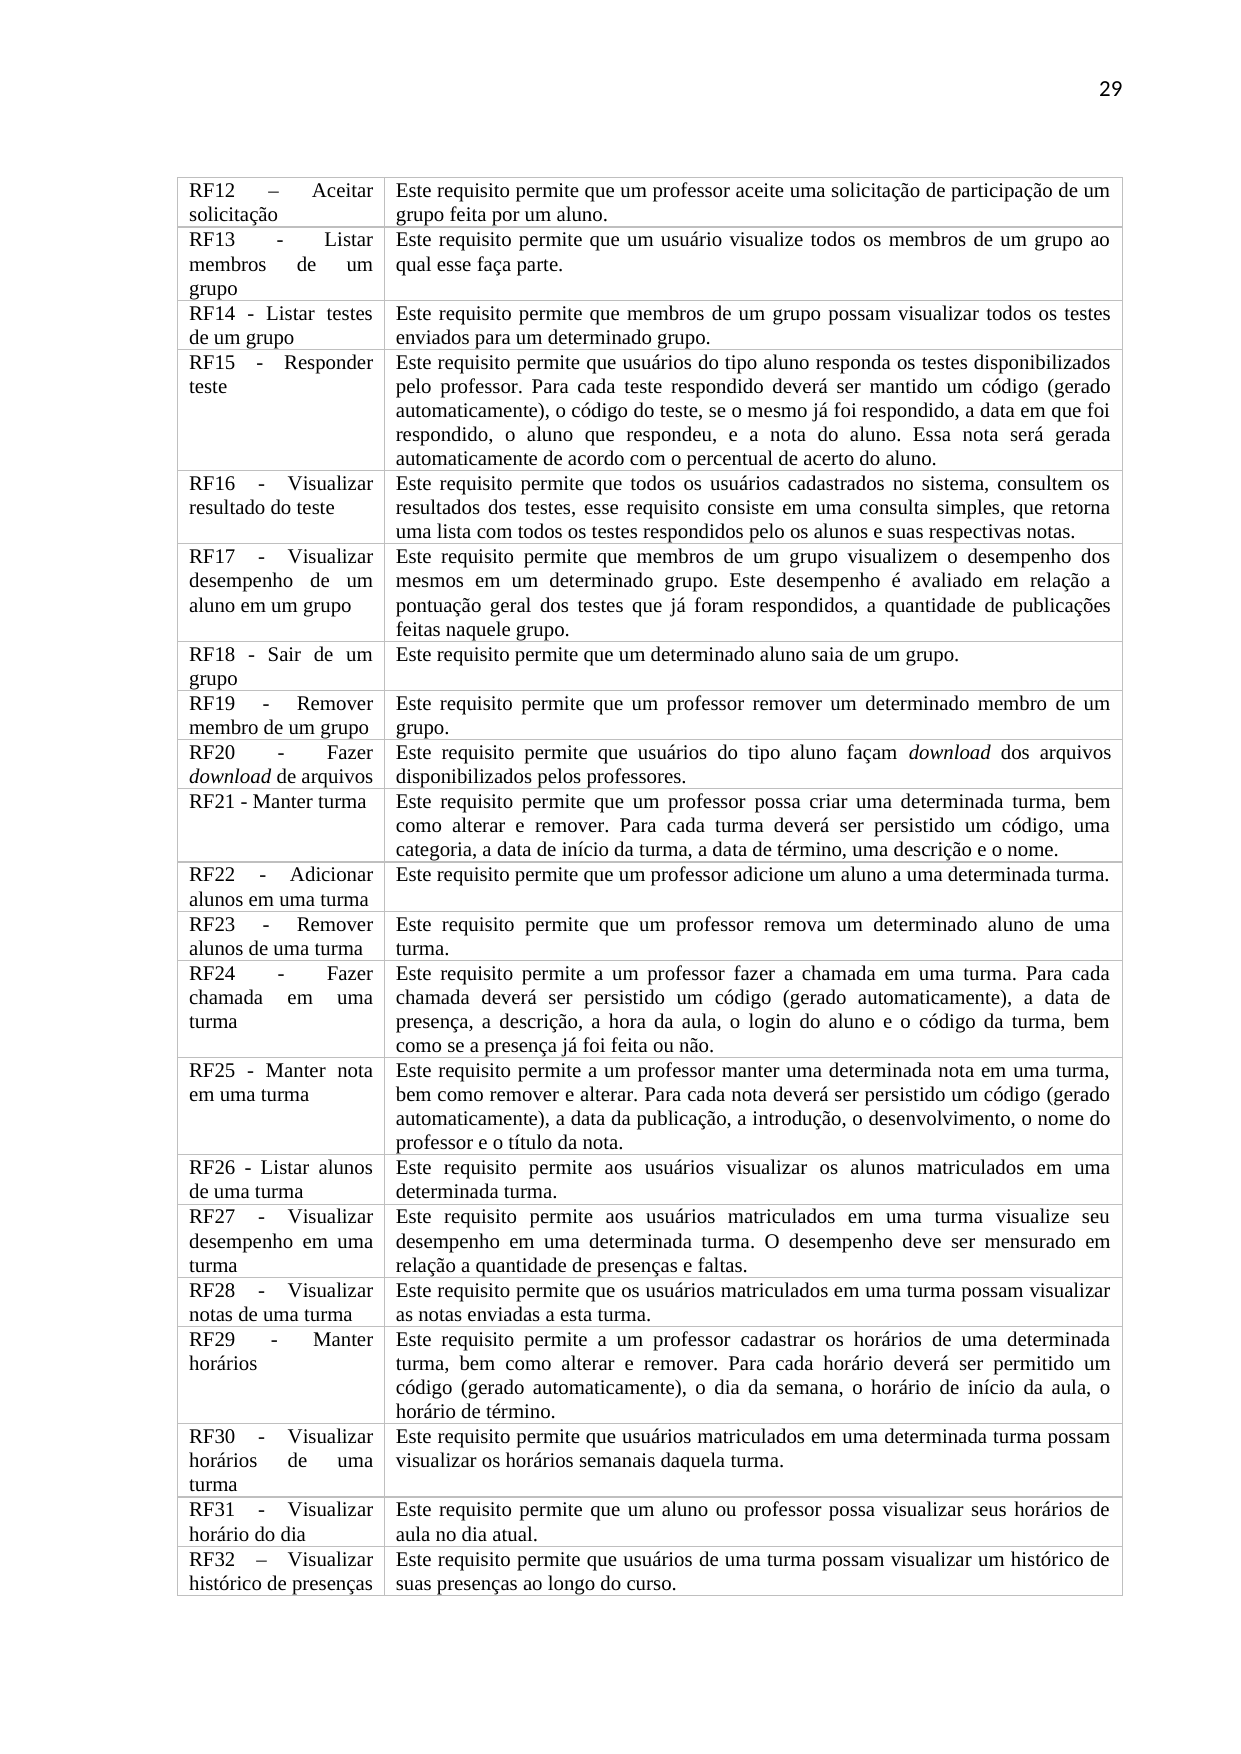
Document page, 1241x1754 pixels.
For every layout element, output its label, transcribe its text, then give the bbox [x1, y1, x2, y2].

table_cell RF24 - Fazer chamada em uma turma [178, 961, 384, 1057]
table_cell RF16 - Visualizar resultado do teste [178, 471, 384, 543]
table_cell Este requisito permite que um usuário visualize todos os membros de um grupo ao qual esse faça parte. [385, 228, 1122, 299]
table_cell RF19 - Remover membro de um grupo [178, 691, 384, 739]
table_cell RF21 - Manter turma [178, 789, 384, 861]
table_cell Este requisito permite que usuários do tipo aluno responda os testes disponibilizados pelo professor. Para cada teste respondido deverá ser mantido um código (gerado automaticamente), o código do teste, se o mesmo já foi respondido, a data em que foi respondido, o aluno que respondeu, e a nota do aluno. Essa nota será gerada automaticamente de acordo com o percentual de acerto do aluno. [385, 350, 1122, 470]
table_cell Este requisito permite que todos os usuários cadastrados no sistema, consultem os resultados dos testes, esse requisito consiste em uma consulta simples, que retorna uma lista com todos os testes respondidos pelo os alunos e suas respectivas notas. [385, 471, 1122, 543]
table_cell Este requisito permite a um professor cadastrar os horários de uma determinada turma, bem como alterar e remover. Para cada horário deverá ser permitido um código (gerado automaticamente), o dia da semana, o horário de início da aula, o horário de término. [385, 1327, 1122, 1423]
table_cell RF23 - Remover alunos de uma turma [178, 912, 384, 960]
table_cell Este requisito permite que membros de um grupo possam visualizar todos os testes enviados para um determinado grupo. [385, 301, 1122, 349]
table_cell Este requisito permite que usuários do tipo aluno façam download dos arquivos disponibilizados pelos professores. [385, 740, 1122, 788]
table_cell Este requisito permite que um professor remova um determinado aluno de uma turma. [385, 912, 1122, 960]
table_cell Este requisito permite que um determinado aluno saia de um grupo. [385, 642, 1122, 690]
table_cell RF18 - Sair de um grupo [178, 642, 384, 690]
table_cell Este requisito permite aos usuários matriculados em uma turma visualize seu desempenho em uma determinada turma. O desempenho deve ser mensurado em relação a quantidade de presenças e faltas. [385, 1205, 1122, 1277]
table_cell Este requisito permite que usuários de uma turma possam visualizar um histórico de suas presenças ao longo do curso. [385, 1547, 1122, 1595]
table_cell Este requisito permite a um professor fazer a chamada em uma turma. Para cada chamada deverá ser persistido um código (gerado automaticamente), a data de presença, a descrição, a hora da aula, o login do aluno e o código da turma, bem como se a presença já foi feita ou não. [385, 961, 1122, 1057]
table_cell RF12 – Aceitar solicitação [178, 178, 384, 226]
table_cell Este requisito permite que um aluno ou professor possa visualizar seus horários de aula no dia atual. [385, 1498, 1122, 1546]
table_cell RF27 - Visualizar desempenho em uma turma [178, 1205, 384, 1277]
table_cell RF22 - Adicionar alunos em uma turma [178, 863, 384, 911]
table_cell RF25 - Manter nota em uma turma [178, 1058, 384, 1154]
table_cell RF30 - Visualizar horários de uma turma [178, 1424, 384, 1496]
table_cell Este requisito permite que membros de um grupo visualizem o desempenho dos mesmos em um determinado grupo. Este desempenho é avaliado em relação a pontuação geral dos testes que já foram respondidos, a quantidade de publicações feitas naquele grupo. [385, 544, 1122, 641]
table_cell RF14 - Listar testes de um grupo [178, 301, 384, 349]
table_cell RF32 – Visualizar histórico de presenças [178, 1547, 384, 1595]
table_cell Este requisito permite que um professor aceite uma solicitação de participação de um grupo feita por um aluno. [385, 178, 1122, 226]
table_cell RF20 - Fazer download de arquivos [178, 740, 384, 788]
table_cell Este requisito permite aos usuários visualizar os alunos matriculados em uma determinada turma. [385, 1155, 1122, 1203]
table_cell RF28 - Visualizar notas de uma turma [178, 1278, 384, 1326]
table_cell RF13 - Listar membros de um grupo [178, 228, 384, 299]
table_cell RF31 - Visualizar horário do dia [178, 1498, 384, 1546]
table_cell RF26 - Listar alunos de uma turma [178, 1155, 384, 1203]
table_cell RF15 - Responder teste [178, 350, 384, 470]
table_cell Este requisito permite que os usuários matriculados em uma turma possam visualizar as notas enviadas a esta turma. [385, 1278, 1122, 1326]
table_cell Este requisito permite que um professor remover um determinado membro de um grupo. [385, 691, 1122, 739]
table_cell RF29 - Manter horários [178, 1327, 384, 1423]
table_cell RF17 - Visualizar desempenho de um aluno em um grupo [178, 544, 384, 641]
table_cell Este requisito permite a um professor manter uma determinada nota em uma turma, bem como remover e alterar. Para cada nota deverá ser persistido um código (gerado automaticamente), a data da publicação, a introdução, o desenvolvimento, o nome do professor e o título da nota. [385, 1058, 1122, 1154]
table_cell Este requisito permite que um professor adicione um aluno a uma determinada turma. [385, 863, 1122, 911]
table_cell Este requisito permite que um professor possa criar uma determinada turma, bem como alterar e remover. Para cada turma deverá ser persistido um código, uma categoria, a data de início da turma, a data de término, uma descrição e o nome. [385, 789, 1122, 861]
table_cell Este requisito permite que usuários matriculados em uma determinada turma possam visualizar os horários semanais daquela turma. [385, 1424, 1122, 1496]
